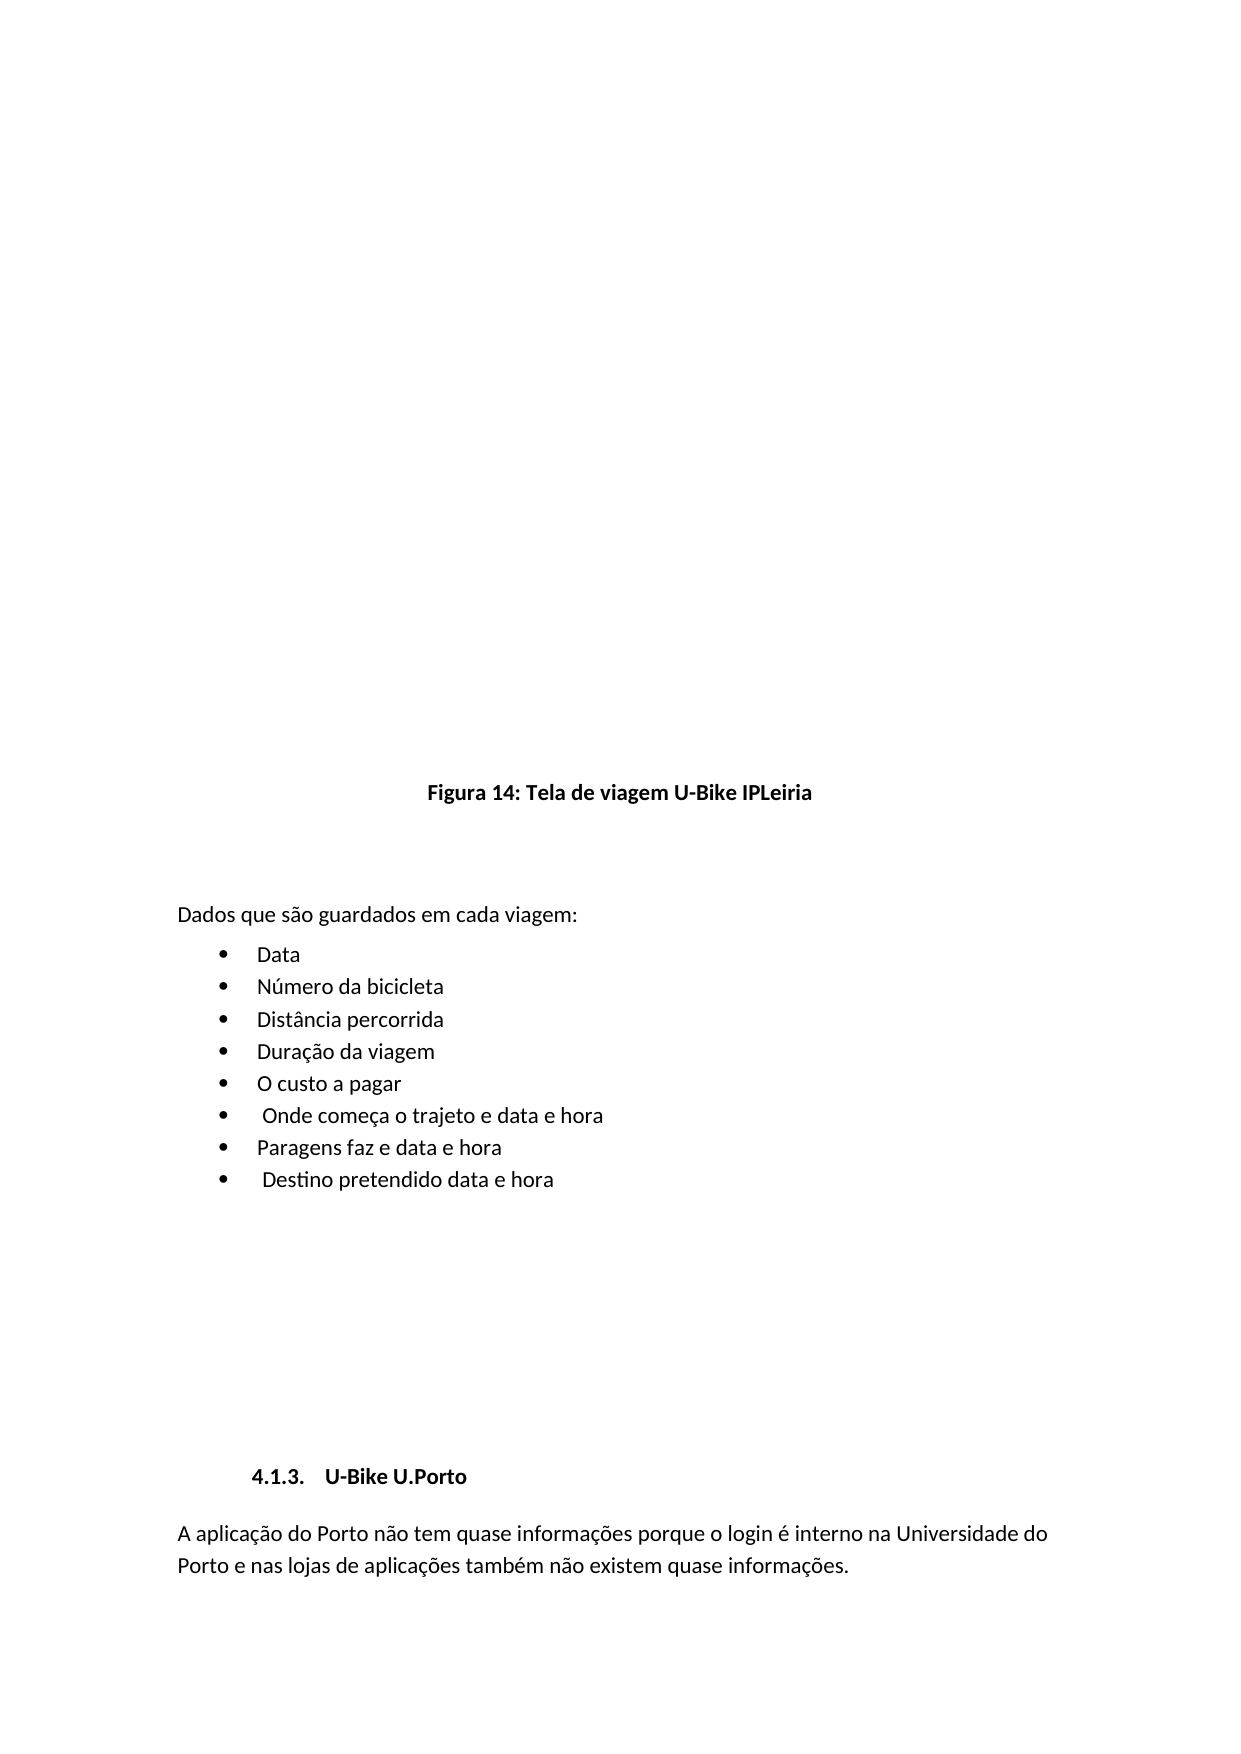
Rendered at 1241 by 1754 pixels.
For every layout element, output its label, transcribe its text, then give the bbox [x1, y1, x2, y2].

list Distância percorrida [219, 1005, 1063, 1033]
list Duração da viagem [219, 1037, 1063, 1065]
subtitle U-Bike U.Porto [214, 1462, 1063, 1490]
list Onde começa o trajeto e data e hora [219, 1101, 1063, 1129]
list Paragens faz e data e hora [219, 1133, 1063, 1161]
text Dados que são guardados em cada viagem: [177, 900, 1063, 928]
text Figura 14: Tela de viagem U-Bike IPLeiria [177, 778, 1063, 806]
list Destino pretendido data e hora [219, 1166, 1063, 1194]
list Data [219, 940, 1063, 968]
text A aplicação do Porto não tem quase informações porque o login é interno na Universidade do Porto e nas lojas de aplicações também não existem quase informações. [177, 1519, 1063, 1579]
list O custo a pagar [219, 1069, 1063, 1097]
list Número da bicicleta [219, 972, 1063, 1001]
